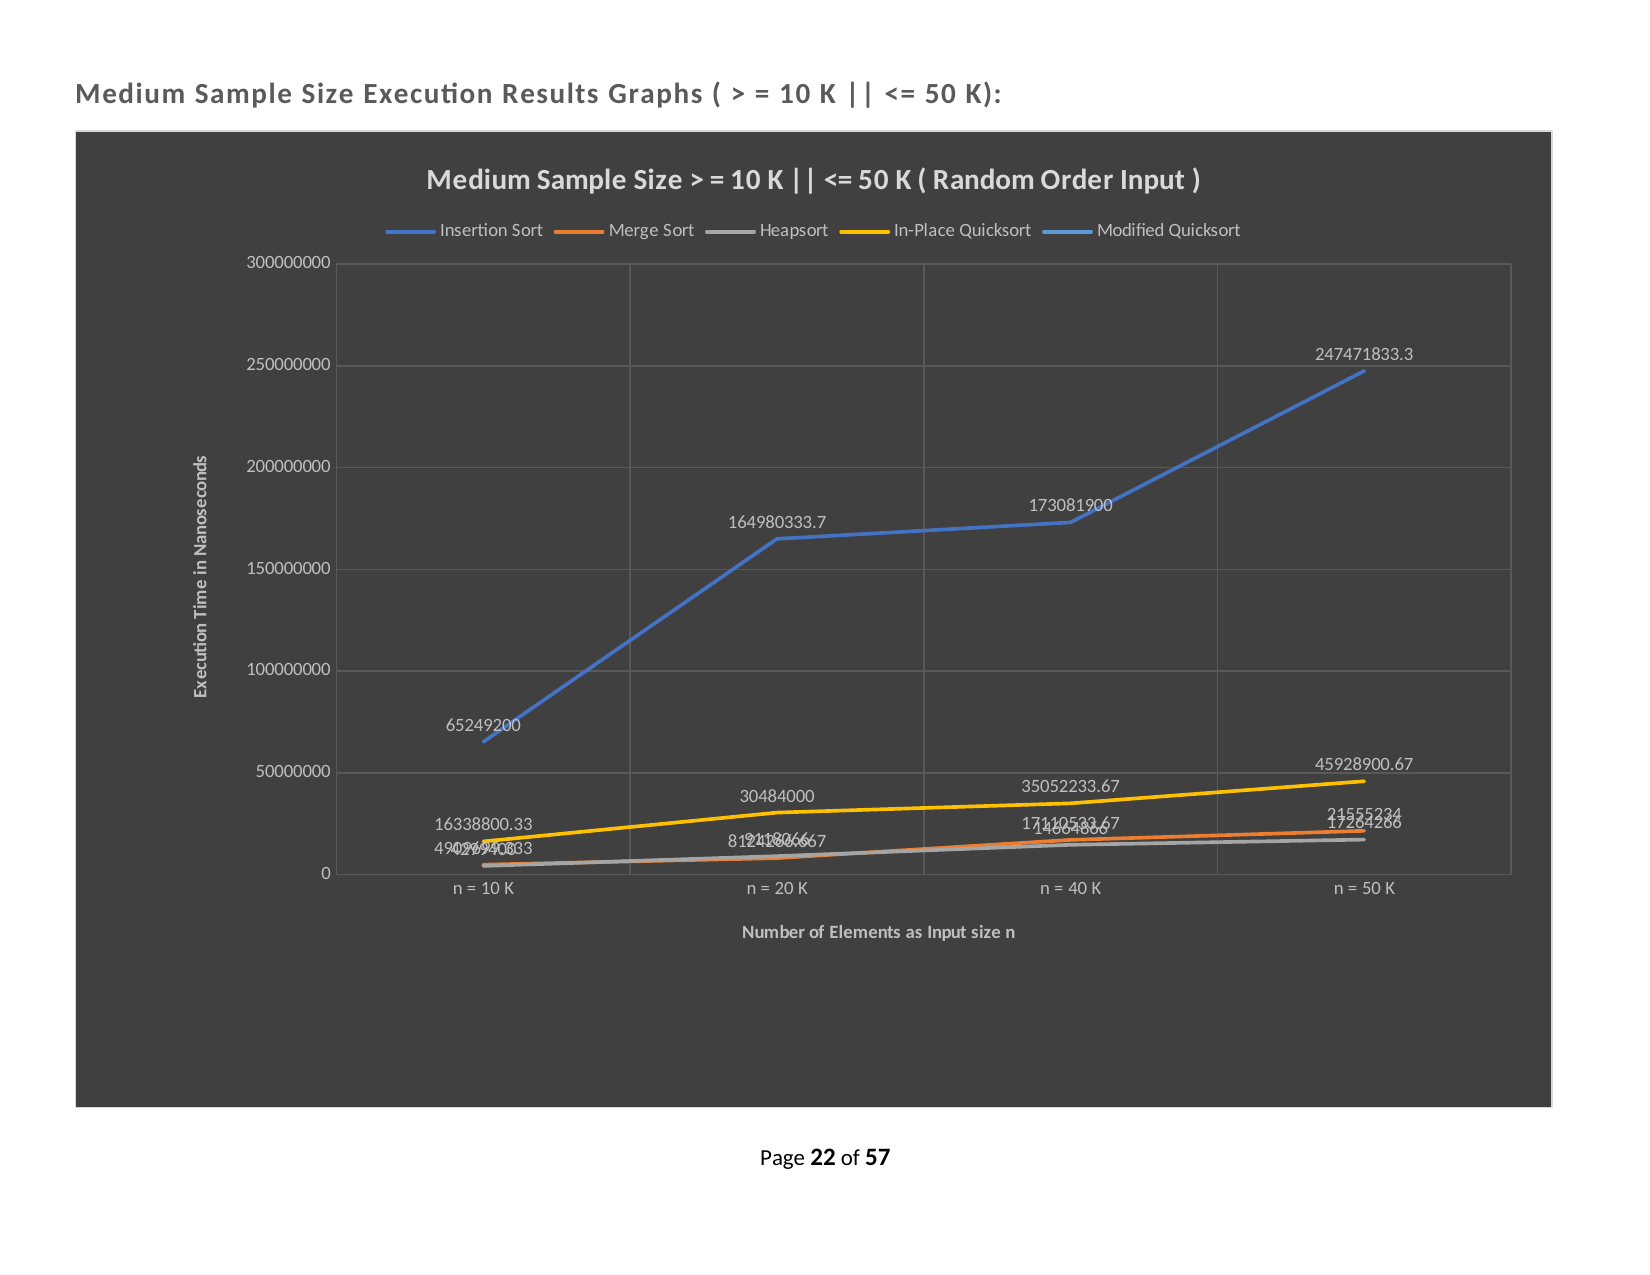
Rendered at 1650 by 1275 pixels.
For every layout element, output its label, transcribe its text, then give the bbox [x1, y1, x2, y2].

subtitle Medium Sample Size Execution Results Graphs ( > = 10 K || <= 50 K): [75, 75, 1575, 111]
